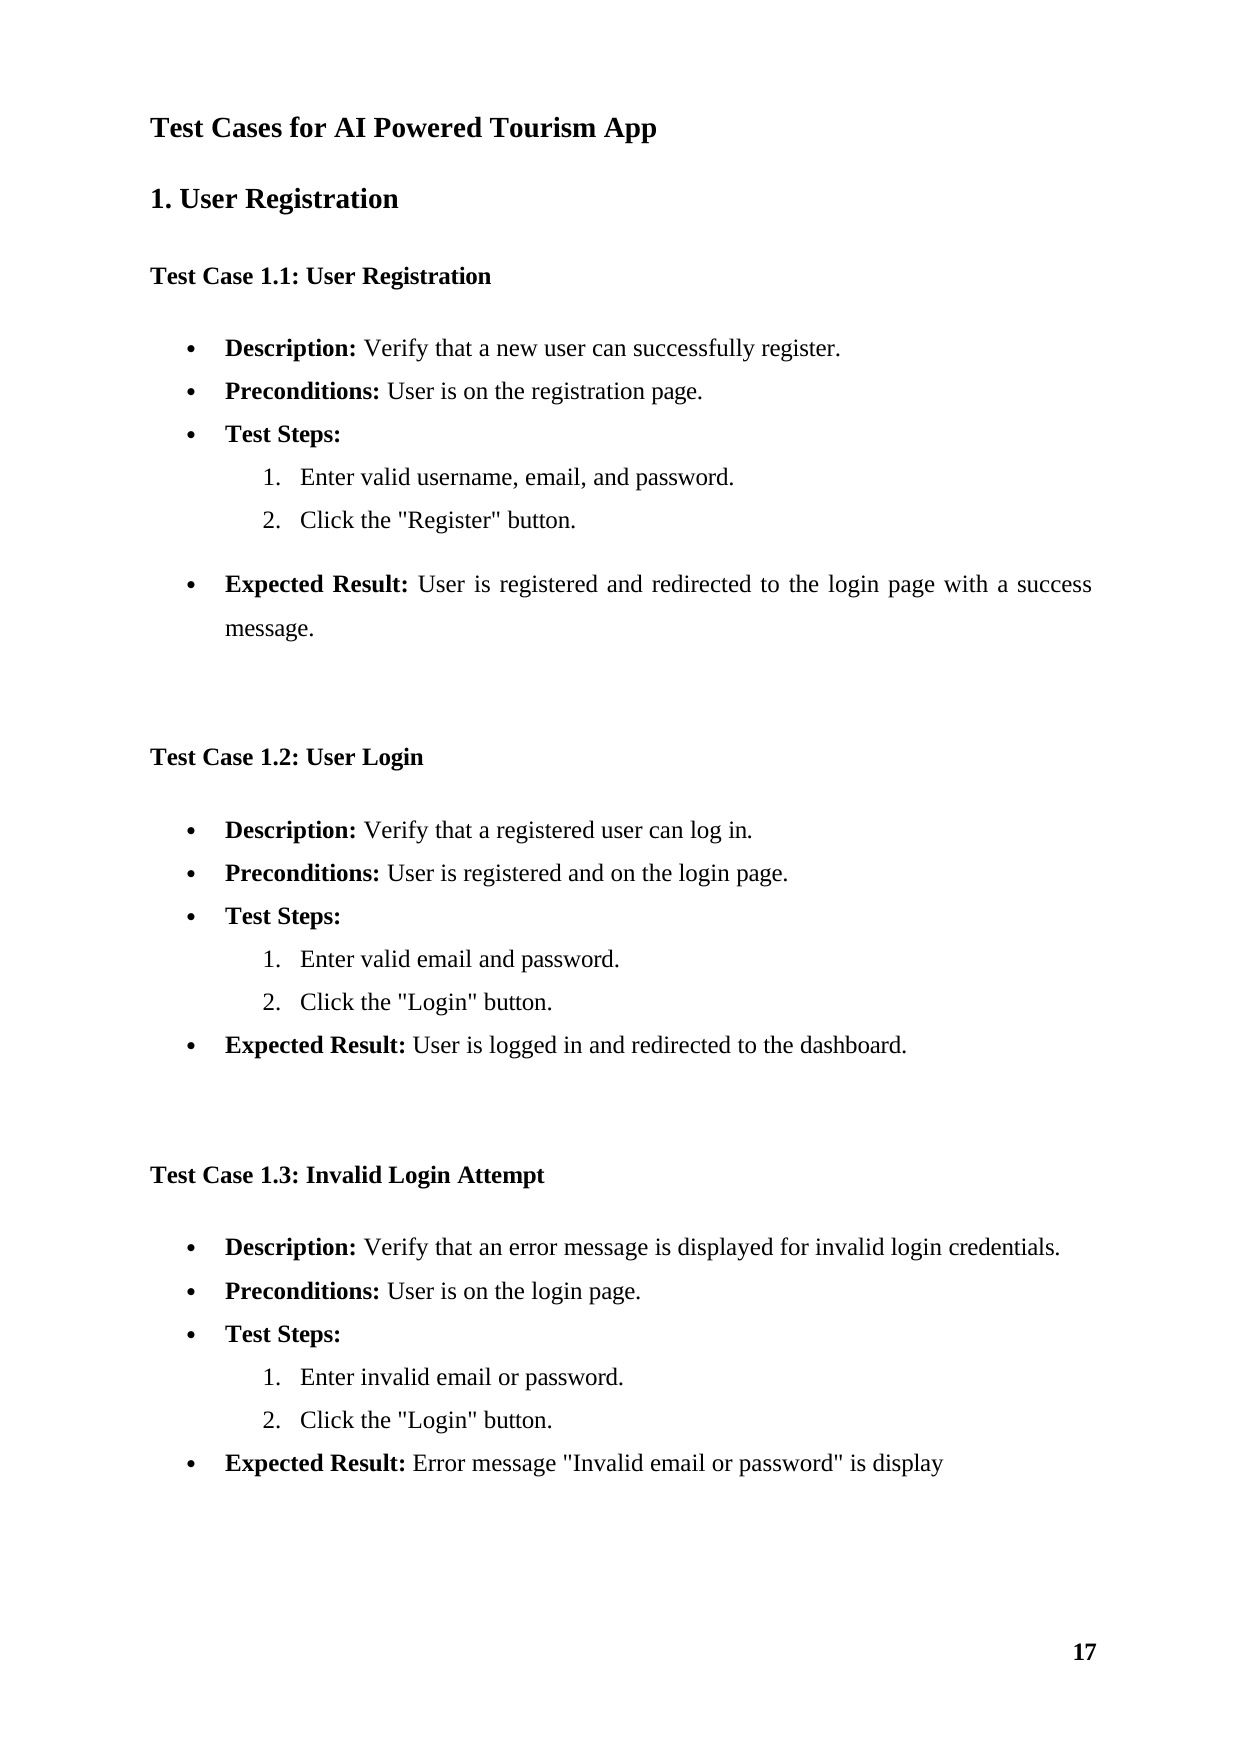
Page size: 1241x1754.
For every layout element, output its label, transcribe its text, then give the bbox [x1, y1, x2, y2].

list Enter valid username, email, and password. [262, 462, 1181, 491]
list Expected Result: User is logged in and redirected to the dashboard. [187, 1030, 1181, 1059]
list Enter invalid email or password. [262, 1362, 1181, 1391]
list Description: Verify that a new user can successfully register. [187, 333, 1181, 362]
subtitle Test Case 1.1: User Registration [150, 261, 1181, 289]
subtitle Test Steps: [187, 419, 1181, 448]
list Description: Verify that an error message is displayed for invalid login credentials. [187, 1232, 1181, 1261]
list Expected Result: User is registered and redirected to the login page with a success message. [187, 569, 1097, 641]
list Click the "Login" button. [262, 987, 1181, 1016]
list Preconditions: User is registered and on the login page. [187, 858, 1181, 887]
subtitle Test Cases for AI Powered Tourism App [150, 110, 1181, 144]
list Expected Result: Error message "Invalid email or password" is display [187, 1448, 1181, 1477]
list User Registration [150, 181, 1181, 215]
subtitle Test Steps: [187, 1319, 1181, 1347]
list Enter valid email and password. [262, 944, 1181, 973]
list Description: Verify that a registered user can log in. [187, 815, 1181, 844]
list Preconditions: User is on the registration page. [187, 376, 1181, 405]
subtitle Test Case 1.2: User Login [150, 742, 1181, 771]
subtitle Test Steps: [187, 901, 1181, 930]
list Click the "Login" button. [262, 1405, 1181, 1434]
subtitle Test Case 1.3: Invalid Login Attempt [150, 1160, 1181, 1189]
list Preconditions: User is on the login page. [187, 1276, 1181, 1304]
list Click the "Register" button. [262, 506, 1181, 534]
